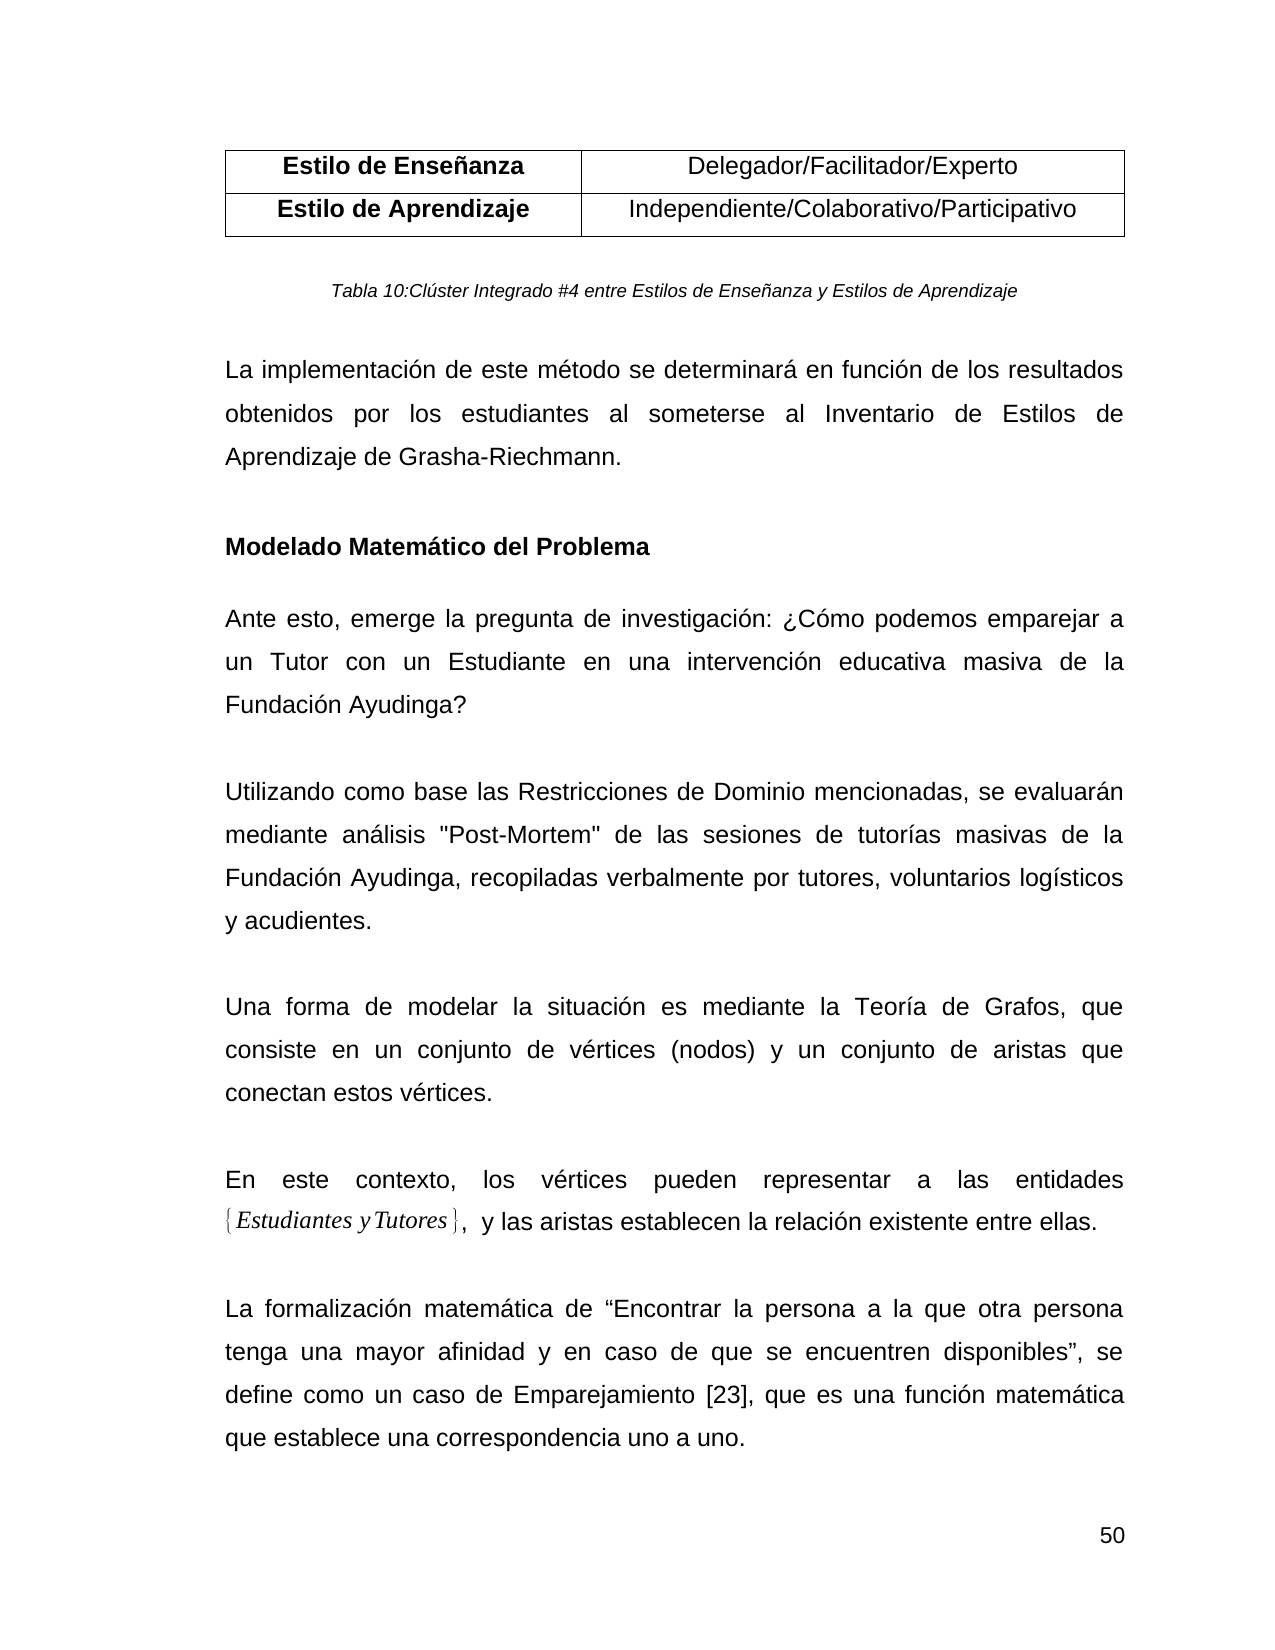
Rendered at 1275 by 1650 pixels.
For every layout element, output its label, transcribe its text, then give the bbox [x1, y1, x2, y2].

table_cell Estilo de Enseñanza [226, 151, 581, 193]
text La implementación de este método se determinará en función de los resultados obtenidos por los estudiantes al someterse al Inventario de Estilos de Aprendizaje de Grasha-Riechmann. [225, 355, 1125, 470]
table_cell Delegador/Facilitador/Experto [582, 151, 1124, 193]
text Utilizando como base las Restricciones de Dominio mencionadas, se evaluarán mediante análisis "Post-Mortem" de las sesiones de tutorías masivas de la Fundación Ayudinga, recopiladas verbalmente por tutores, voluntarios logísticos y acudientes. [225, 776, 1125, 934]
table_cell Estilo de Aprendizaje [226, 194, 581, 236]
table_cell Independiente/Colaborativo/Participativo [582, 194, 1124, 236]
text En este contexto, los vértices pueden representar a las entidades , y las aristas establecen la relación existente entre ellas. [225, 1164, 1125, 1236]
text Una forma de modelar la situación es mediante la Teoría de Grafos, que consiste en un conjunto de vértices (nodos) y un conjunto de aristas que conectan estos vértices. [225, 992, 1125, 1107]
text Ante esto, emerge la pregunta de investigación: ¿Cómo podemos emparejar a un Tutor con un Estudiante en una intervención educativa masiva de la Fundación Ayudinga? [225, 604, 1125, 719]
text Tabla 10:Clúster Integrado #4 entre Estilos de Enseñanza y Estilos de Aprendizaje [225, 280, 1125, 302]
subtitle Modelado Matemático del Problema [225, 532, 1125, 561]
text La formalización matemática de “Encontrar la persona a la que otra persona tenga una mayor afinidad y en caso de que se encuentren disponibles”, se define como un caso de Emparejamiento , que es una función matemática que establece una correspondencia uno a uno. [225, 1294, 1125, 1452]
